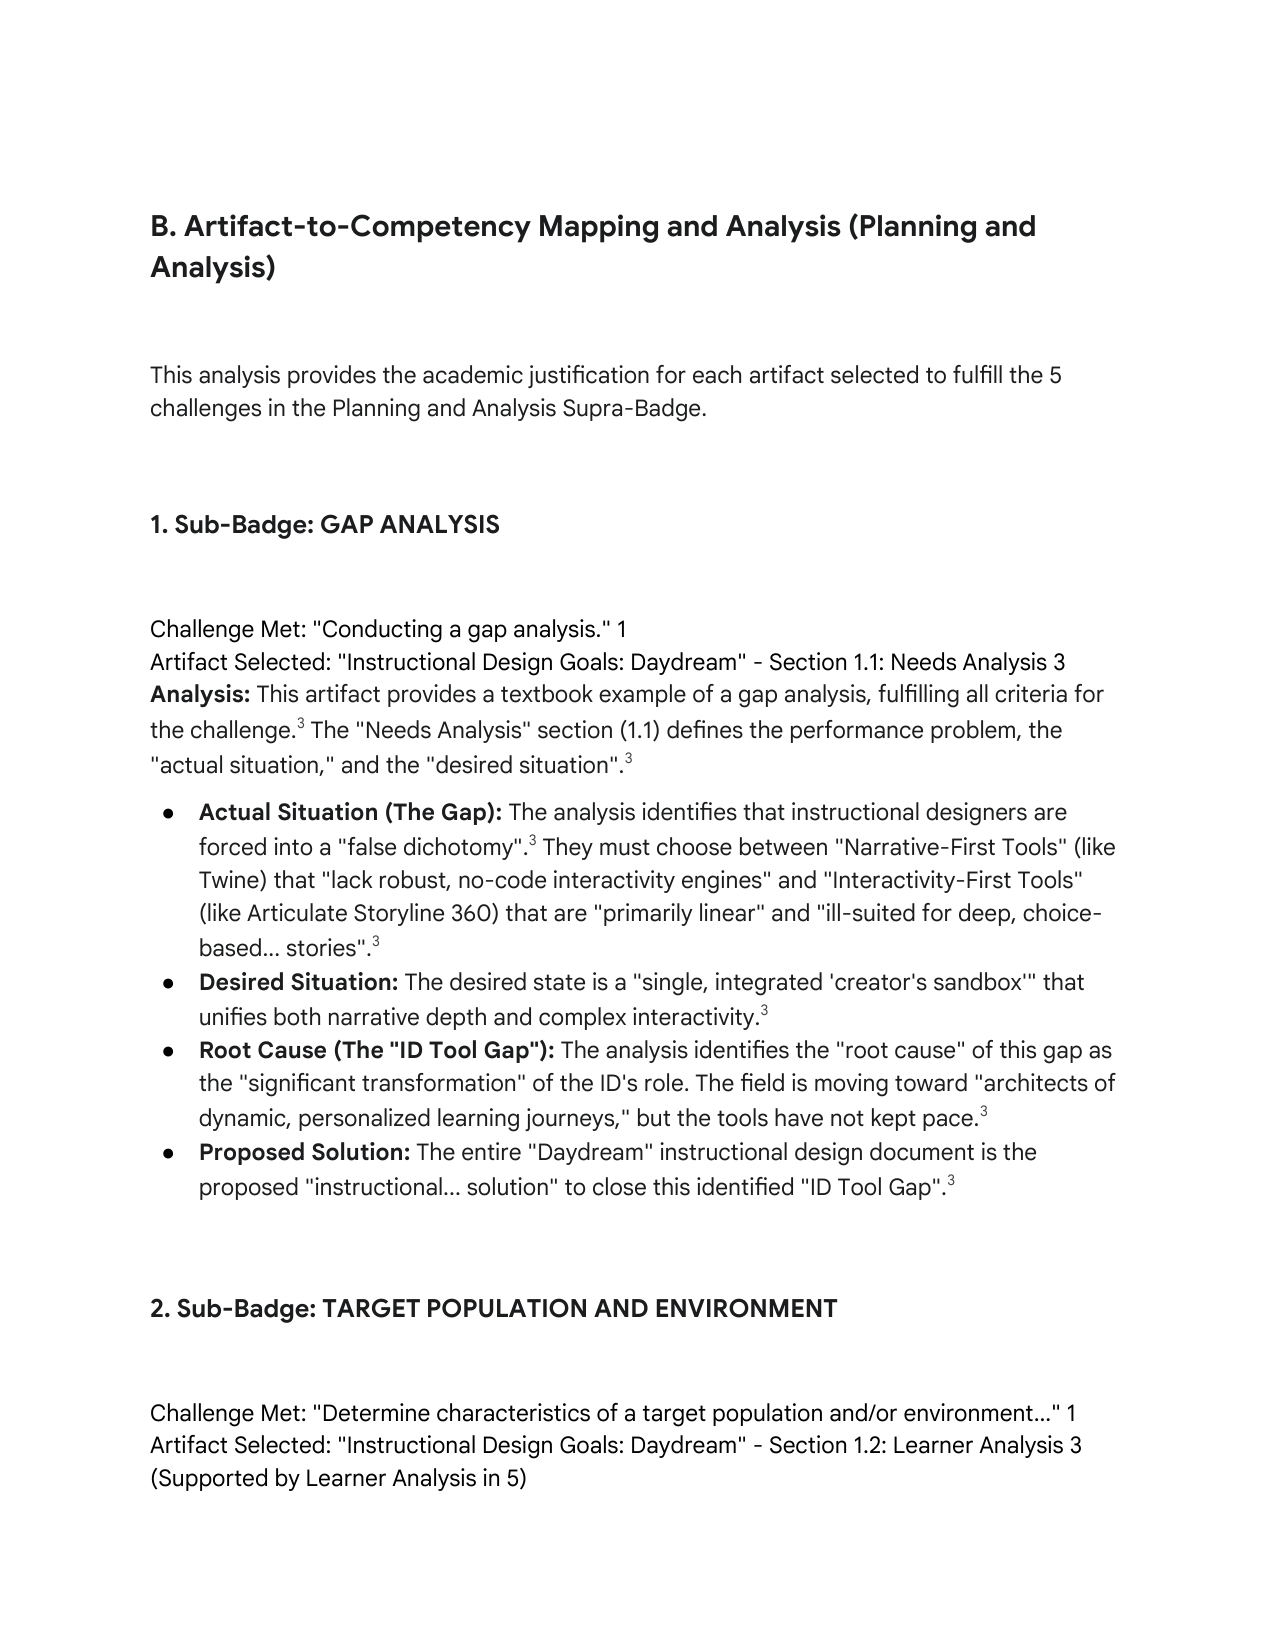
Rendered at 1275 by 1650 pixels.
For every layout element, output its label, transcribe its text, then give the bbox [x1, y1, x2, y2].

text Analysis: This artifact provides a textbook example of a gap analysis, fulfilling all criteria for the challenge.3 The "Needs Analysis" section (1.1) defines the performance problem, the "actual situation," and the "desired situation".3 [150, 681, 1125, 781]
text Challenge Met: "Determine characteristics of a target population and/or environment..." 1 [150, 1399, 1125, 1427]
list Actual Situation (The Gap): The analysis identifies that instructional designers are forced into a "false dichotomy".3 They must choose between "Narrative-First Tools" (like Twine) that "lack robust, no-code interactivity engines" and "Interactivity-First Tools" (like Articulate Storyline 360) that are "primarily linear" and "ill-suited for deep, choice-based... stories".3 [161, 798, 1125, 963]
list Root Cause (The "ID Tool Gap"): The analysis identifies the "root cause" of this gap as the "significant transformation" of the ID's role. The field is moving toward "architects of dynamic, personalized learning journeys," but the tools have not kept pace.3 [161, 1037, 1125, 1134]
text Challenge Met: "Conducting a gap analysis." 1 [150, 615, 1125, 644]
text Artifact Selected: "Instructional Design Goals: Daydream" - Section 1.2: Learner Analysis 3 (Supported by Learner Analysis in 5) [150, 1431, 1125, 1493]
text This analysis provides the academic justification for each artifact selected to fulfill the 5 challenges in the Planning and Analysis Supra-Badge. [150, 361, 1125, 423]
list Proposed Solution: The entire "Daydream" instructional design document is the proposed "instructional... solution" to close this identified "ID Tool Gap".3 [161, 1138, 1125, 1203]
subtitle 2. Sub-Badge: TARGET POPULATION AND ENVIRONMENT [150, 1293, 1125, 1324]
subtitle B. Artifact-to-Competency Mapping and Analysis (Planning and Analysis) [150, 208, 1125, 286]
subtitle 1. Sub-Badge: GAP ANALYSIS [150, 509, 1125, 541]
text Artifact Selected: "Instructional Design Goals: Daydream" - Section 1.1: Needs Analysis 3 [150, 648, 1125, 677]
list Desired Situation: The desired state is a "single, integrated 'creator's sandbox'" that unifies both narrative depth and complex interactivity.3 [161, 968, 1125, 1032]
